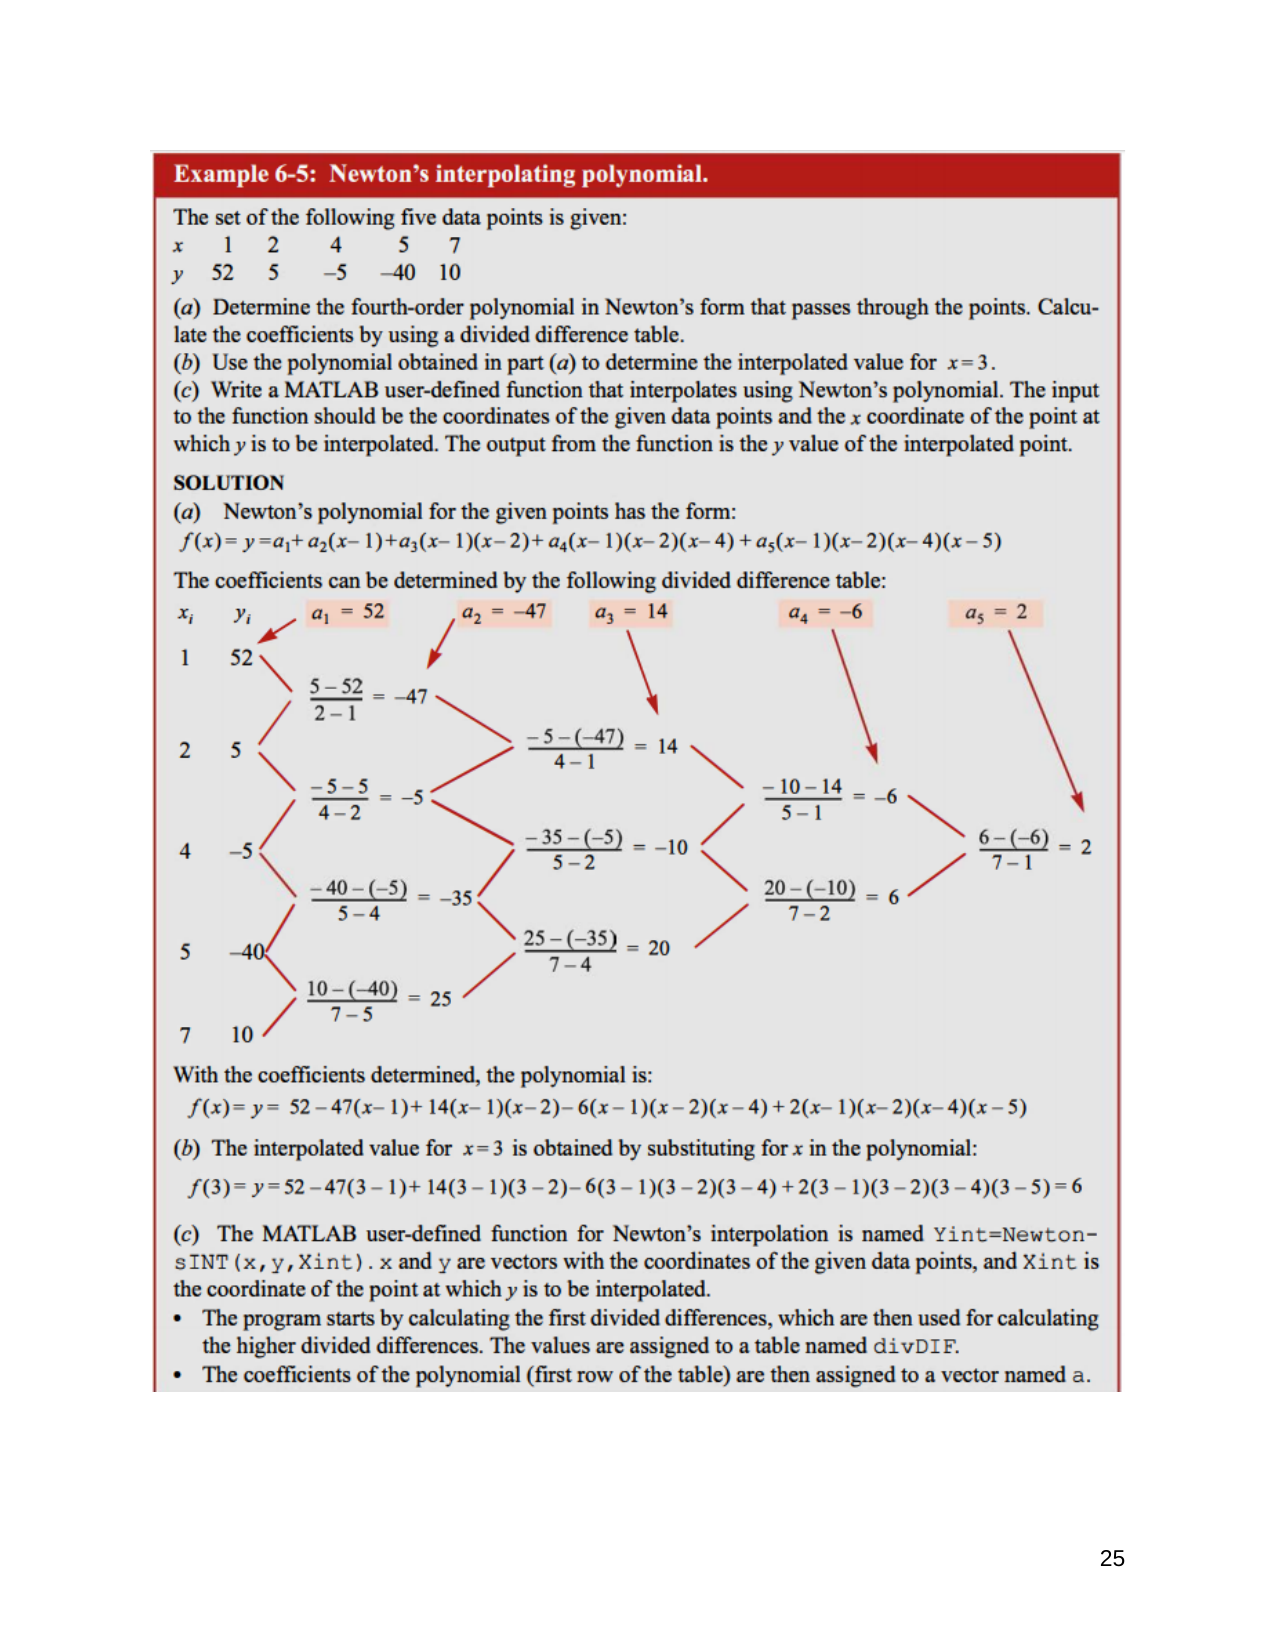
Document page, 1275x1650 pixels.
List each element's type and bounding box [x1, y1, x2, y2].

picture [150, 150, 1125, 1392]
